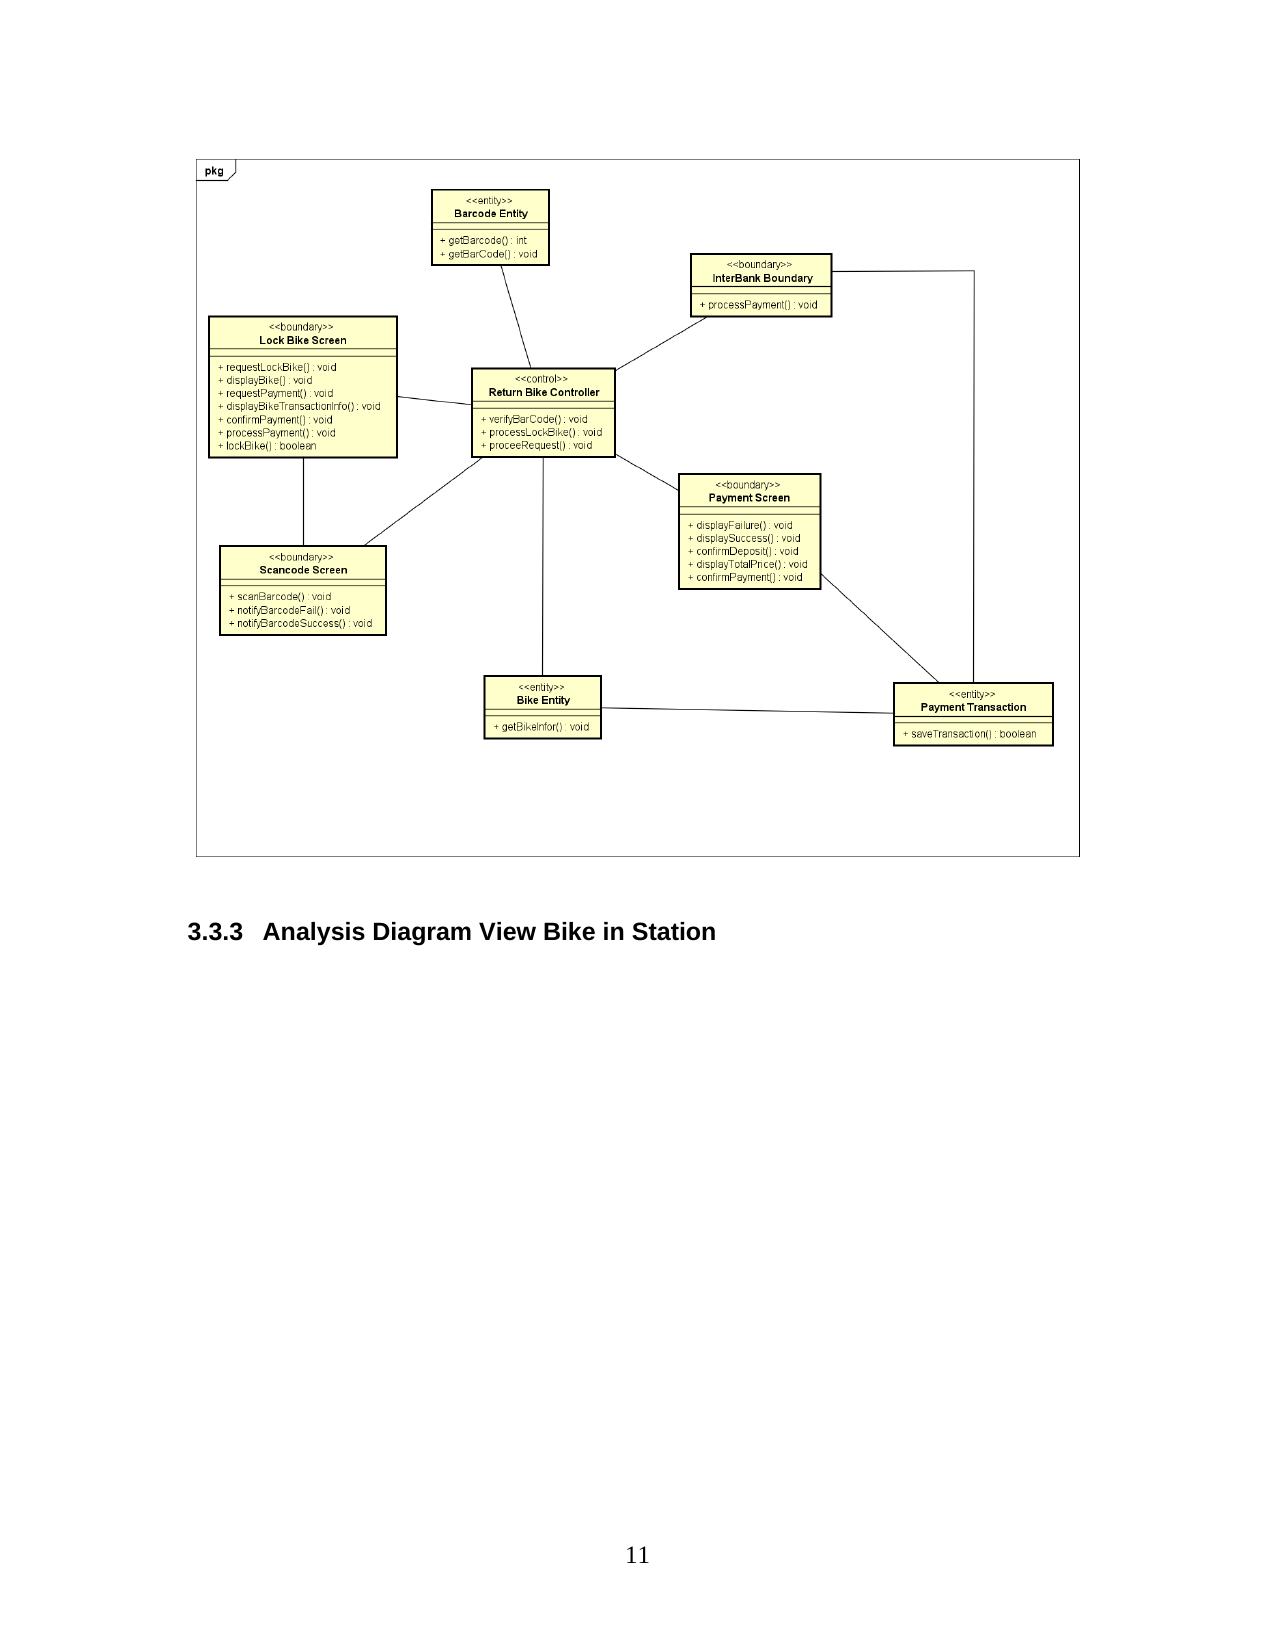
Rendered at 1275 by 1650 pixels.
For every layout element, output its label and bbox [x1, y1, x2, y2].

picture [187, 150, 1088, 864]
